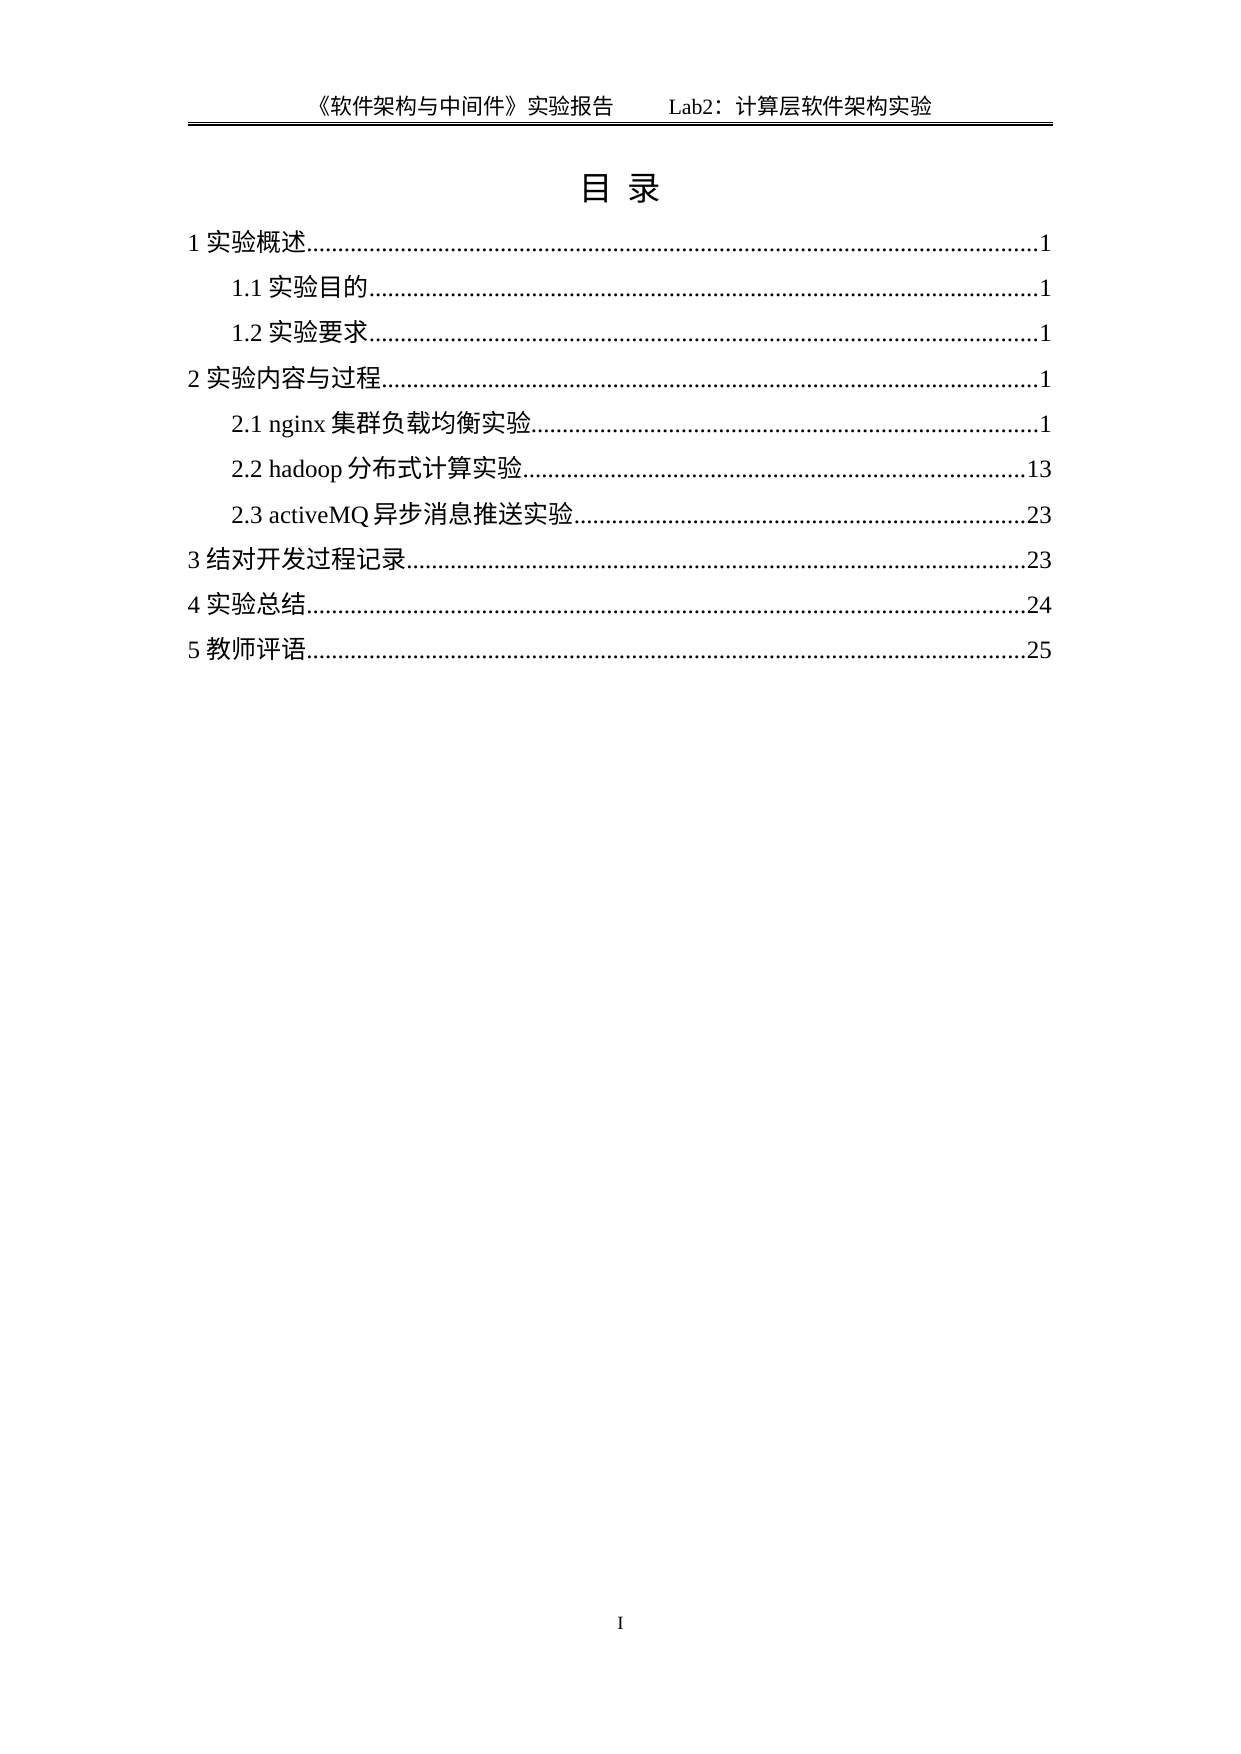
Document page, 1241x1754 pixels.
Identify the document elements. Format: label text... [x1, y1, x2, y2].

text 目 录 [187, 162, 1053, 210]
text 2.2 hadoop分布式计算实验 13 [231, 449, 1053, 485]
text 3 结对开发过程记录 23 [187, 539, 1053, 576]
text 5 教师评语 25 [187, 630, 1053, 666]
text 1 实验概述 1 [187, 222, 1053, 258]
text 4 实验总结 24 [187, 585, 1053, 621]
text 1.1 实验目的 1 [231, 267, 1053, 304]
text 2 实验内容与过程 1 [187, 358, 1053, 394]
text 2.3 activeMQ异步消息推送实验 23 [231, 494, 1053, 530]
text 2.1 nginx集群负载均衡实验 1 [231, 403, 1053, 440]
text 1.2 实验要求 1 [231, 313, 1053, 349]
